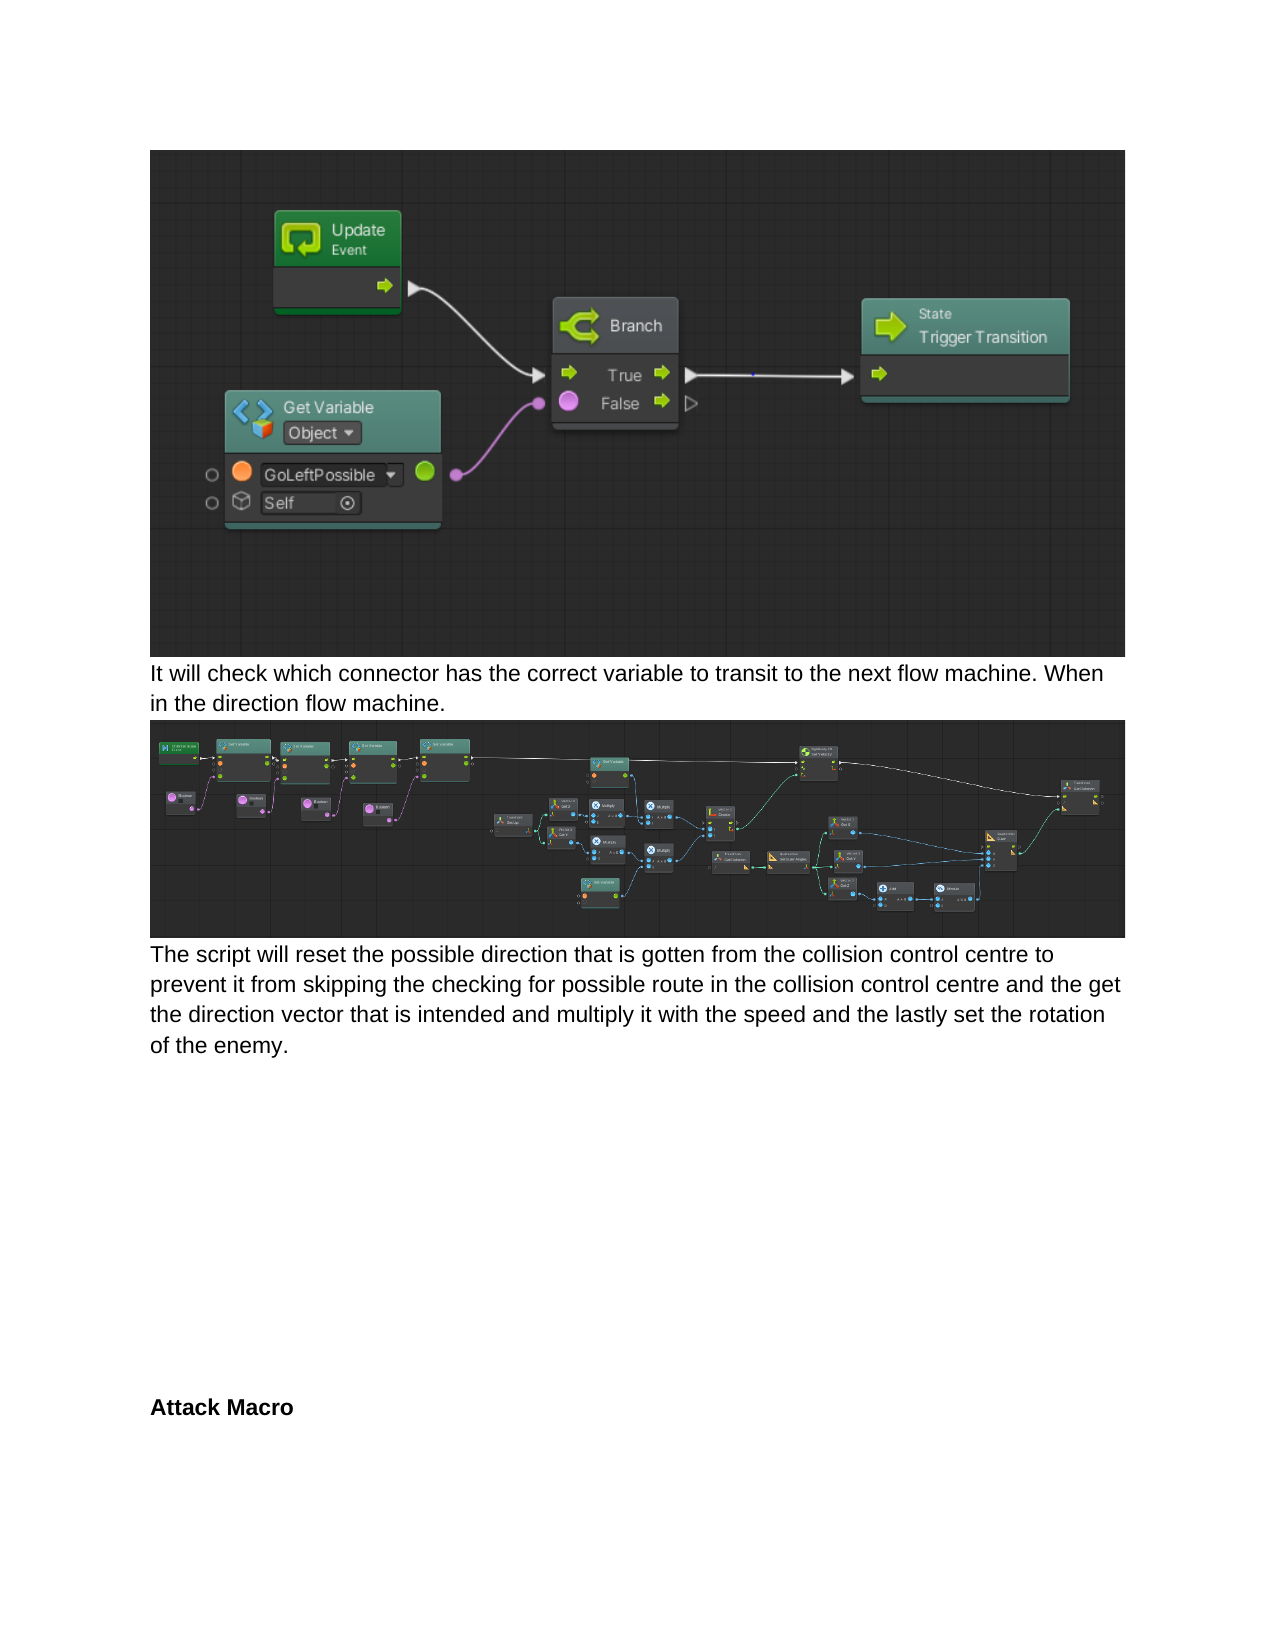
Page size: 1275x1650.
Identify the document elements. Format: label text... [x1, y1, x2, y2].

text The script will reset the possible direction that is gotten from the collision control centre to prevent it from skipping the checking for possible route in the collision control centre and the get the direction vector that is intended and multiply it with the speed and the lastly set the rotation of the enemy. [150, 941, 1125, 1058]
text It will check which connector has the correct variable to transit to the next flow machine. When in the direction flow machine. [150, 660, 1125, 717]
picture [150, 720, 1125, 938]
text Attack Macro [150, 1394, 1125, 1421]
picture [150, 150, 1125, 657]
